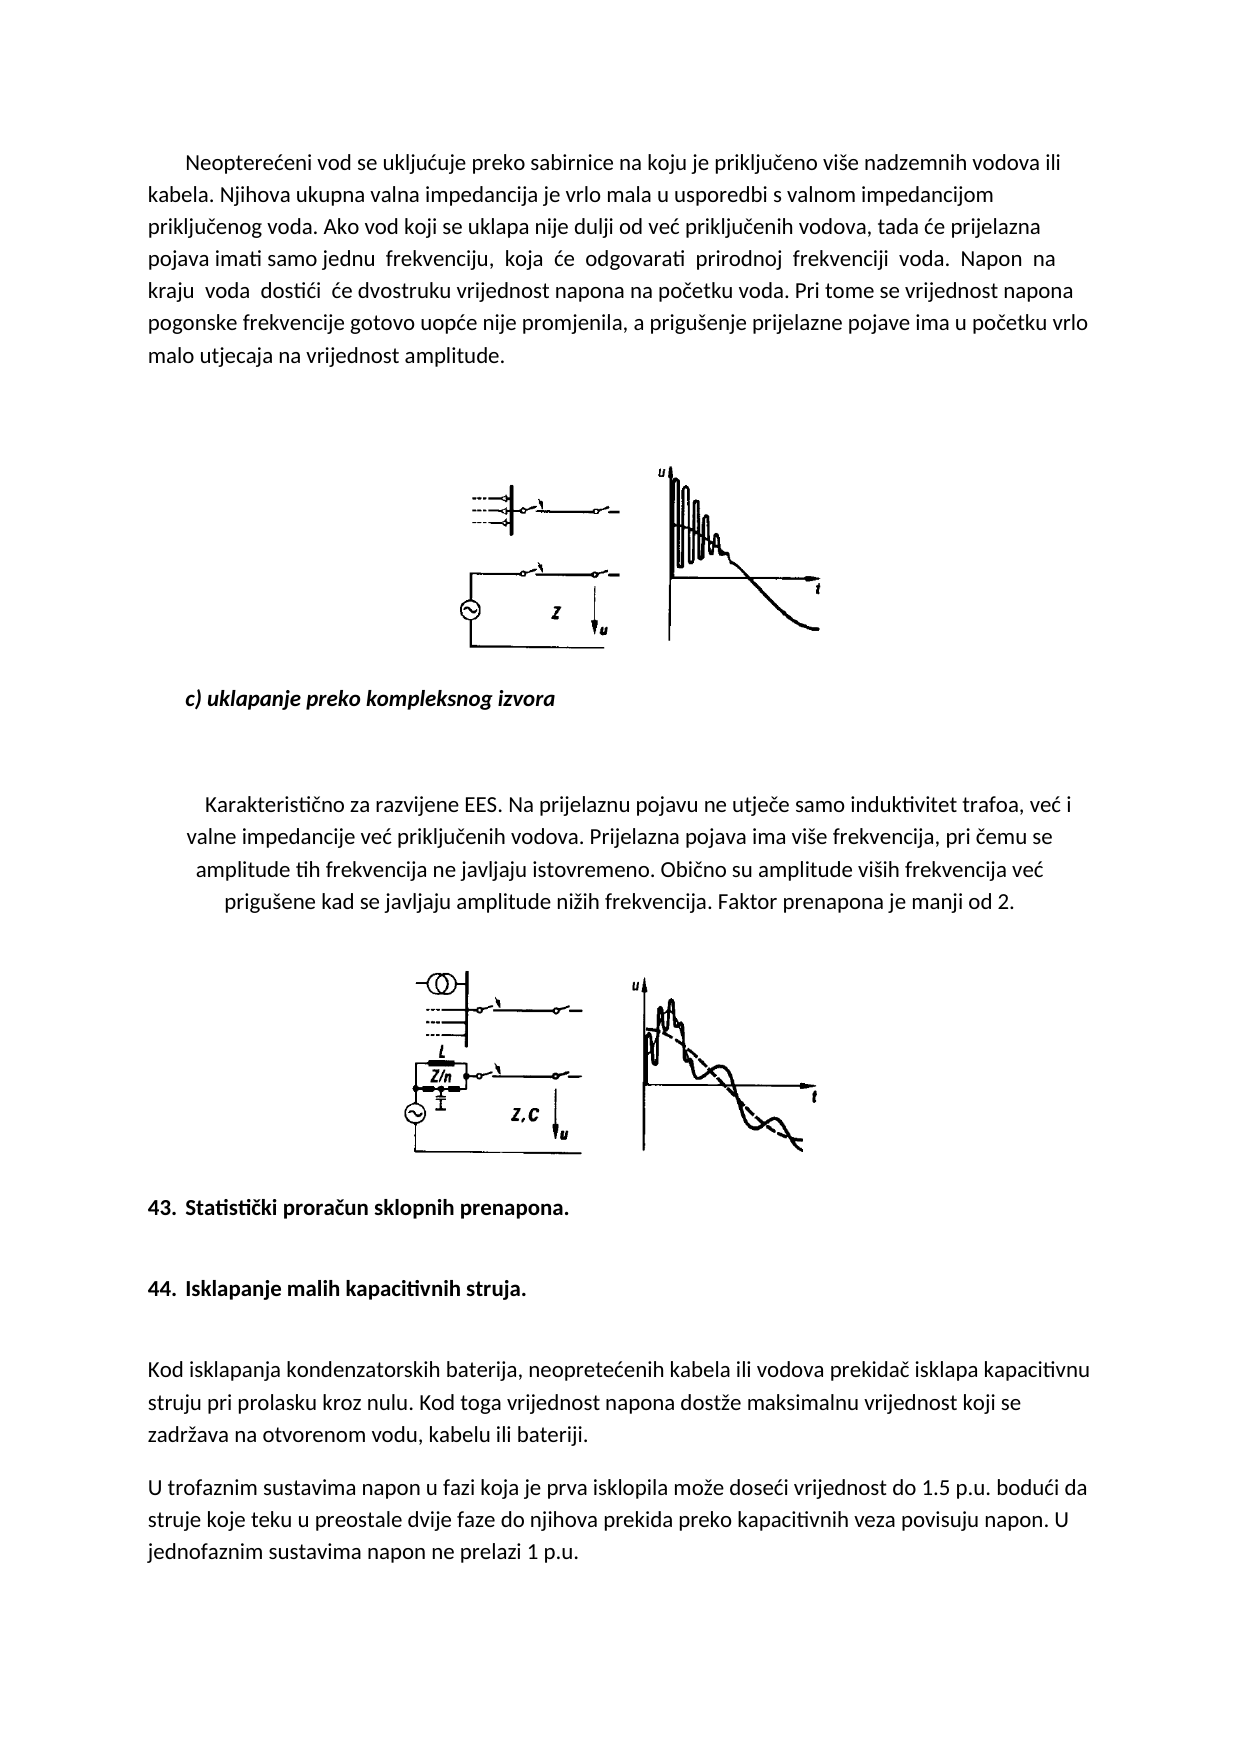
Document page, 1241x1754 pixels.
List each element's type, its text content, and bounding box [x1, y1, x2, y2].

text Neopterećeni vod se ukljućuje preko sabirnice na koju je priključeno više nadzemnih vodova ili kabela. Njihova ukupna valna impedancija je vrlo mala u usporedbi s valnom impedancijom priključenog voda. Ako vod koji se uklapa nije dulji od već priključenih vodova, tada će prijelazna pojava imati samo jednu frekvenciju, koja će odgovarati prirodnoj frekvenciji voda. Napon na kraju voda dostići će dvostruku vrijednost napona na početku voda. Pri tome se vrijednost napona pogonske frekvencije gotovo uopće nije promjenila, a prigušenje prijelazne pojave ima u početku vrlo malo utjecaja na vrijednost amplitude. [148, 148, 1093, 369]
list Isklapanje malih kapacitivnih struja. [148, 1274, 1093, 1302]
text U trofaznim sustavima napon u fazi koja je prva isklopila može doseći vrijednost do 1.5 p.u. bodući da struje koje teku u preostale dvije faze do njihova prekida preko kapacitivnih veza povisuju napon. U jednofaznim sustavima napon ne prelazi 1 p.u. [148, 1473, 1093, 1565]
text Kod isklapanja kondenzatorskih baterija, neopretećenih kabela ili vodova prekidač isklapa kapacitivnu struju pri prolasku kroz nulu. Kod toga vrijednost napona dostže maksimalnu vrijednost koji se zadržava na otvorenom vodu, kabelu ili bateriji. [148, 1356, 1093, 1448]
list Statistički proračun sklopnih prenapona. [148, 1193, 1093, 1221]
picture [442, 446, 835, 660]
picture [398, 951, 842, 1169]
text c) uklapanje preko kompleksnog izvora [148, 684, 1093, 712]
